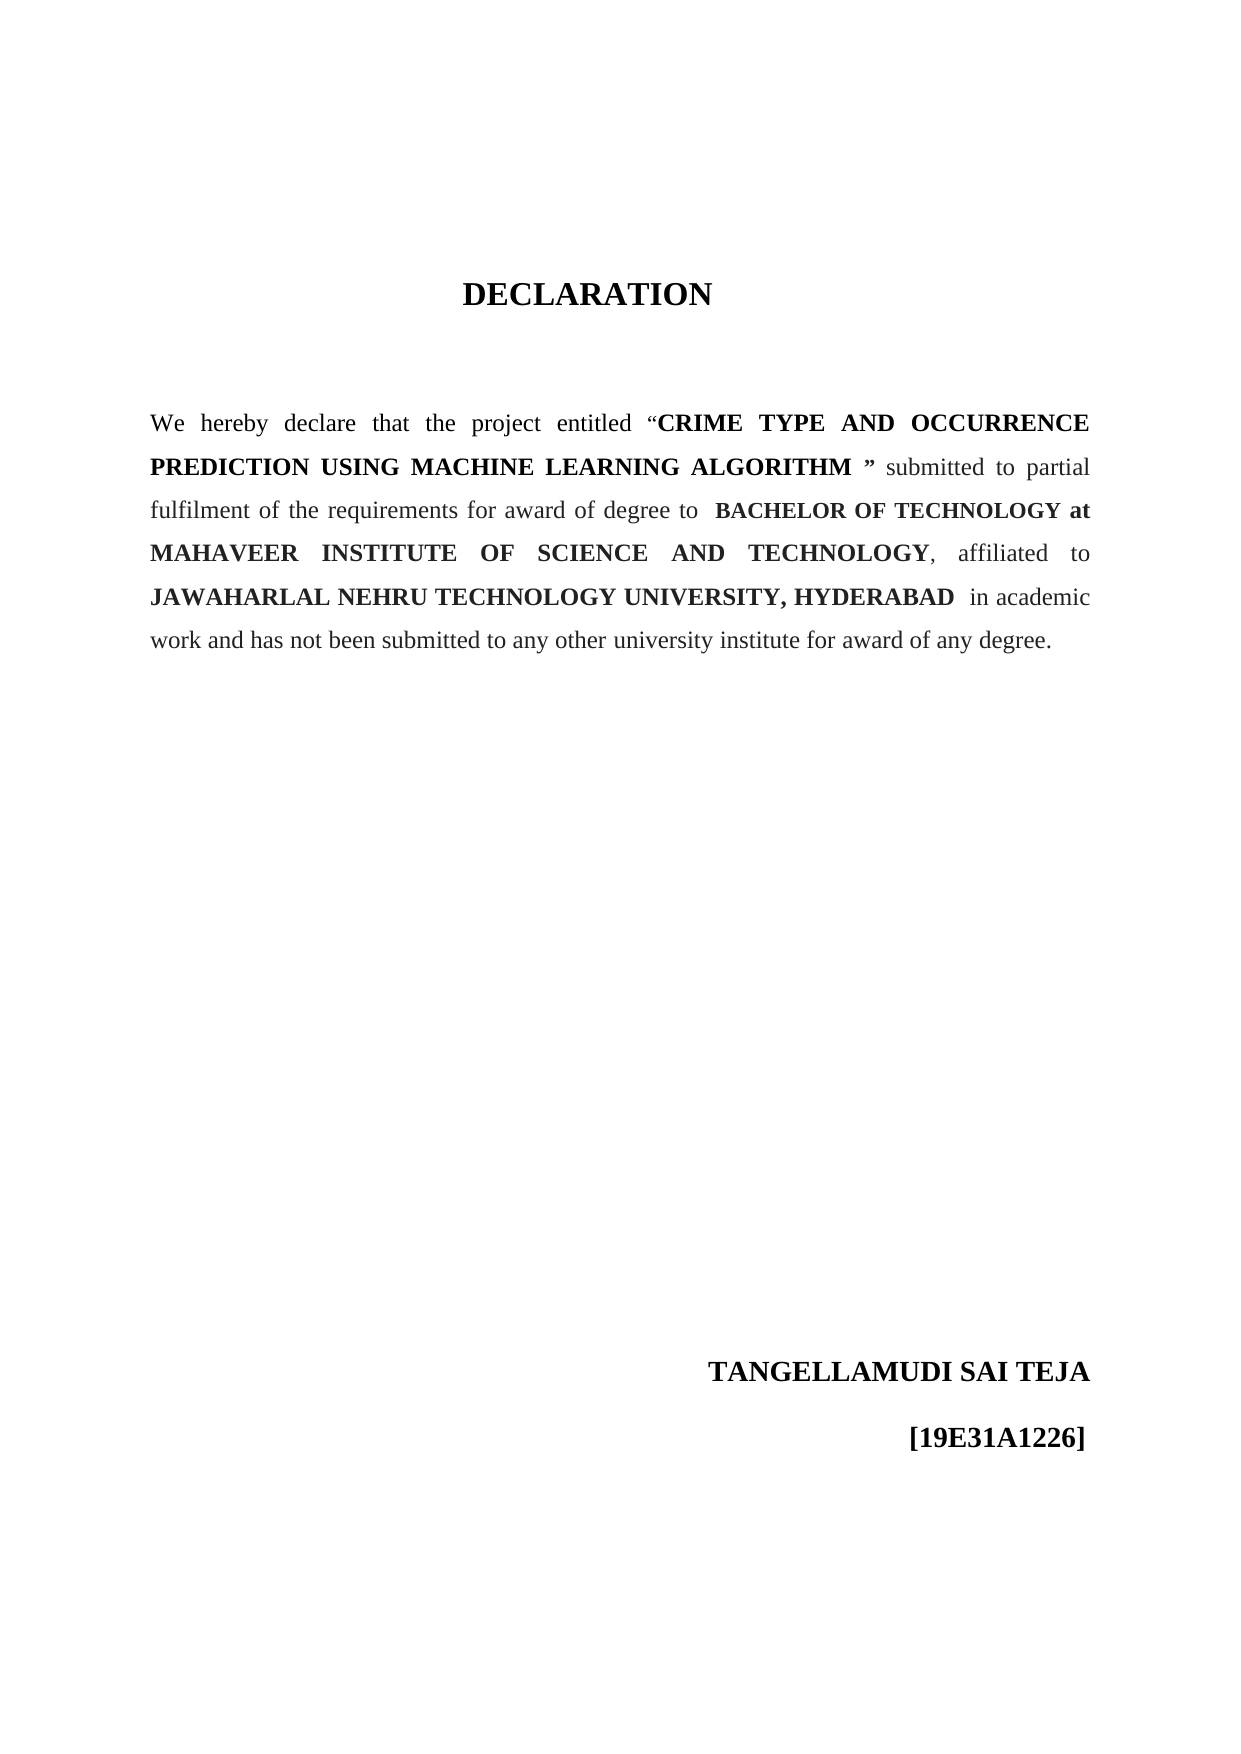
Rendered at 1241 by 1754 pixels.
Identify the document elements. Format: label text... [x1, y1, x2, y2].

text We hereby declare that the project entitled “CRIME TYPE AND OCCURRENCE PREDICTION USING MACHINE LEARNING ALGORITHM ” submitted to partial fulfilment of the requirements for award of degree to BACHELOR OF TECHNOLOGY at MAHAVEER INSTITUTE OF SCIENCE AND TECHNOLOGY, affiliated to JAWAHARLAL NEHRU TECHNOLOGY UNIVERSITY, HYDERABAD in academic work and has not been submitted to any other university institute for award of any degree. [150, 408, 1090, 654]
subtitle [19E31A1226] [150, 1420, 1090, 1454]
subtitle TANGELLAMUDI SAI TEJA [150, 1354, 1090, 1388]
subtitle DECLARATION [214, 274, 961, 313]
